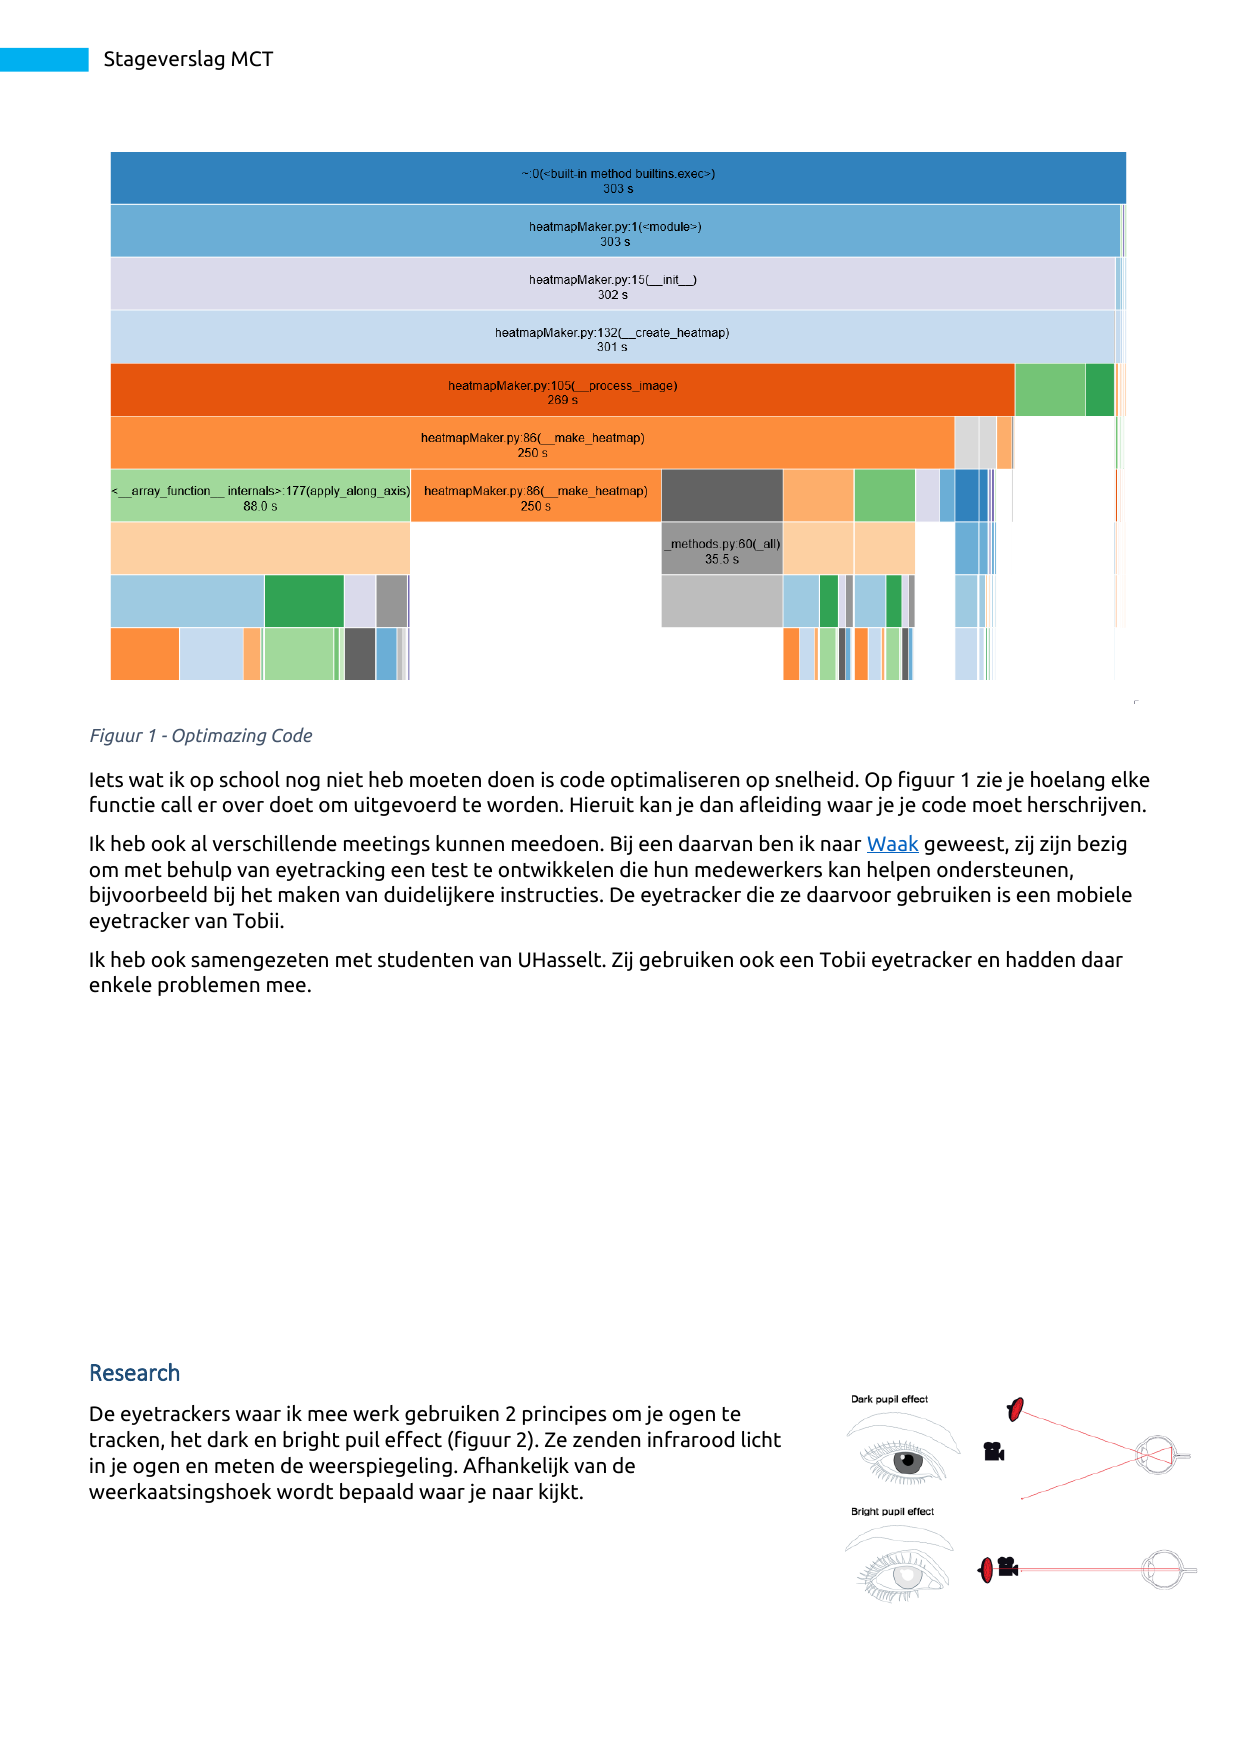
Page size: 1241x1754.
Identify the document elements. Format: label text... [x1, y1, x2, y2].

text Figuur - Optimazing Code [89, 724, 1152, 746]
text Iets wat ik op school nog niet heb moeten doen is code optimaliseren op snelheid. Op figuur 1 zie je hoelang elke functie call er over doet om uitgevoerd te worden. Hieruit kan je dan afleiding waar je je code moet herschrijven. [89, 767, 1152, 817]
subtitle Research [89, 1356, 1152, 1387]
picture [88, 119, 1139, 704]
picture [809, 1357, 1219, 1630]
text Ik heb ook samengezeten met studenten van UHasselt. Zij gebruiken ook een Tobii eyetracker en hadden daar enkele problemen mee. [89, 947, 1152, 997]
text De eyetrackers waar ik mee werk gebruiken 2 principes om je ogen te tracken, het dark en bright puil effect (figuur 2). Ze zenden infrarood licht in je ogen en meten de weerspiegeling. Afhankelijk van de weerkaatsingshoek wordt bepaald waar je naar kijkt. [89, 1402, 809, 1503]
text Ik heb ook al verschillende meetings kunnen meedoen. Bij een daarvan ben ik naar Waak geweest, zij zijn bezig om met behulp van eyetracking een test te ontwikkelen die hun medewerkers kan helpen ondersteunen, bijvoorbeeld bij het maken van duidelijkere instructies. De eyetracker die ze daarvoor gebruiken is een mobiele eyetracker van Tobii. [89, 831, 1152, 933]
